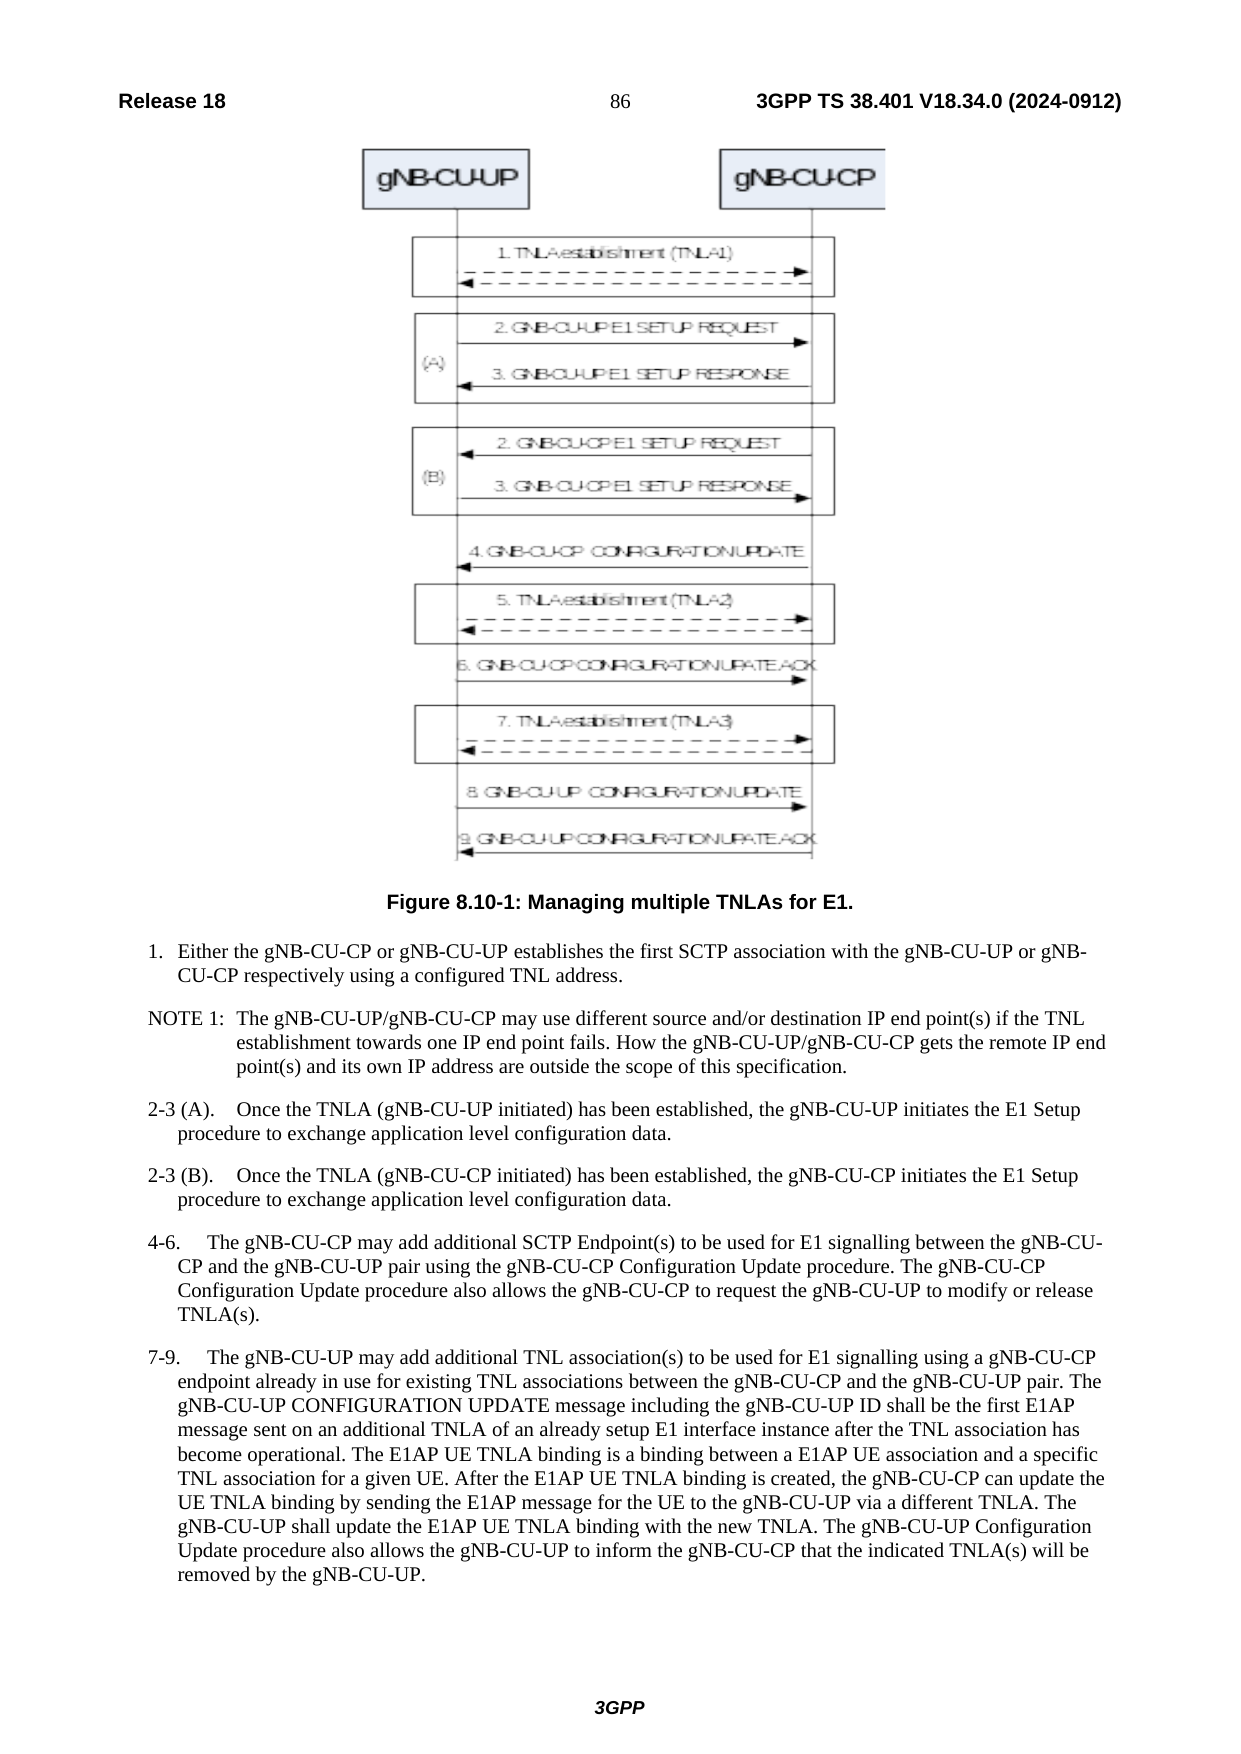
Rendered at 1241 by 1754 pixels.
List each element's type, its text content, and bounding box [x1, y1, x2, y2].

text 2-3 (B). Once the TNLA (gNB-CU-CP initiated) has been established, the gNB-CU-CP initiates the E1 Setup procedure to exchange application level configuration data. [148, 1163, 1122, 1211]
text 7-9. The gNB-CU-UP may add additional TNL association(s) to be used for E1 signalling using a gNB-CU-CP endpoint already in use for existing TNL associations between the gNB-CU-CP and the gNB-CU-UP pair. The gNB-CU-UP CONFIGURATION UPDATE message including the gNB-CU-UP ID shall be the first E1AP message sent on an additional TNLA of an already setup E1 interface instance after the TNL association has become operational. The E1AP UE TNLA binding is a binding between a E1AP UE association and a specific TNL association for a given UE. After the E1AP UE TNLA binding is created, the gNB-CU-CP can update the UE TNLA binding by sending the E1AP message for the UE to the gNB-CU-UP via a different TNLA. The gNB-CU-UP shall update the E1AP UE TNLA binding with the new TNLA. The gNB-CU-UP Configuration Update procedure also allows the gNB-CU-UP to inform the gNB-CU-CP that the indicated TNLA(s) will be removed by the gNB-CU-UP. [148, 1345, 1122, 1586]
text 2-3 (A). Once the TNLA (gNB-CU-UP initiated) has been established, the gNB-CU-UP initiates the E1 Setup procedure to exchange application level configuration data. [148, 1096, 1122, 1144]
text 4-6. The gNB-CU-CP may add additional SCTP Endpoint(s) to be used for E1 signalling between the gNB-CU-CP and the gNB-CU-UP pair using the gNB-CU-CP Configuration Update procedure. The gNB-CU-CP Configuration Update procedure also allows the gNB-CU-CP to request the gNB-CU-UP to modify or release TNLA(s). [148, 1230, 1122, 1326]
text NOTE 1: The gNB-CU-UP/gNB-CU-CP may use different source and/or destination IP end point(s) if the TNL establishment towards one IP end point fails. How the gNB-CU-UP/gNB-CU-CP gets the remote IP end point(s) and its own IP address are outside the scope of this specification. [148, 1006, 1122, 1078]
text Figure 8.10-1: Managing multiple TNLAs for E1. [118, 890, 1122, 914]
text 1. Either the gNB-CU-CP or gNB-CU-UP establishes the first SCTP association with the gNB-CU-UP or gNB-CU-CP respectively using a configured TNL address. [148, 939, 1122, 987]
